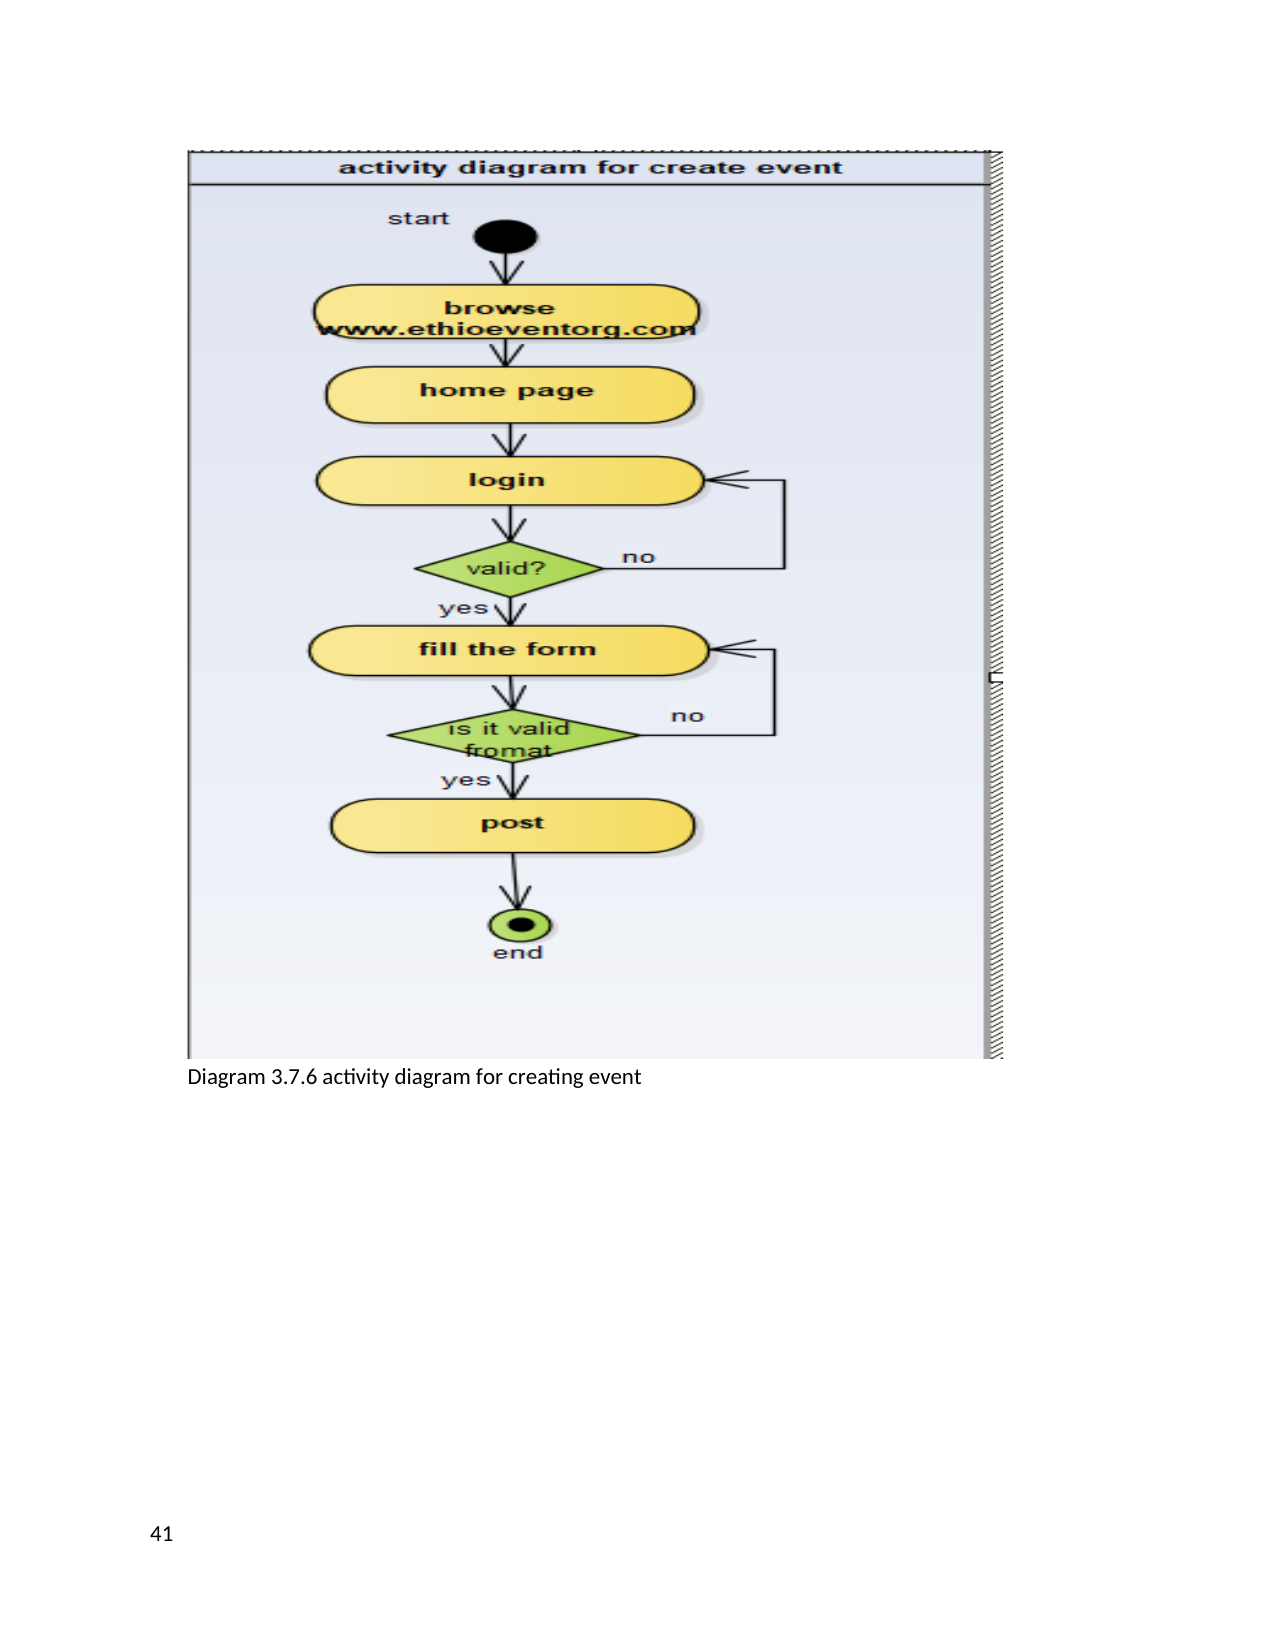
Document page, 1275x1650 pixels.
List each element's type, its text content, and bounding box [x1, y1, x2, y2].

list Diagram 3.7.6 activity diagram for creating event [187, 1062, 1125, 1091]
picture [187, 150, 1004, 1059]
